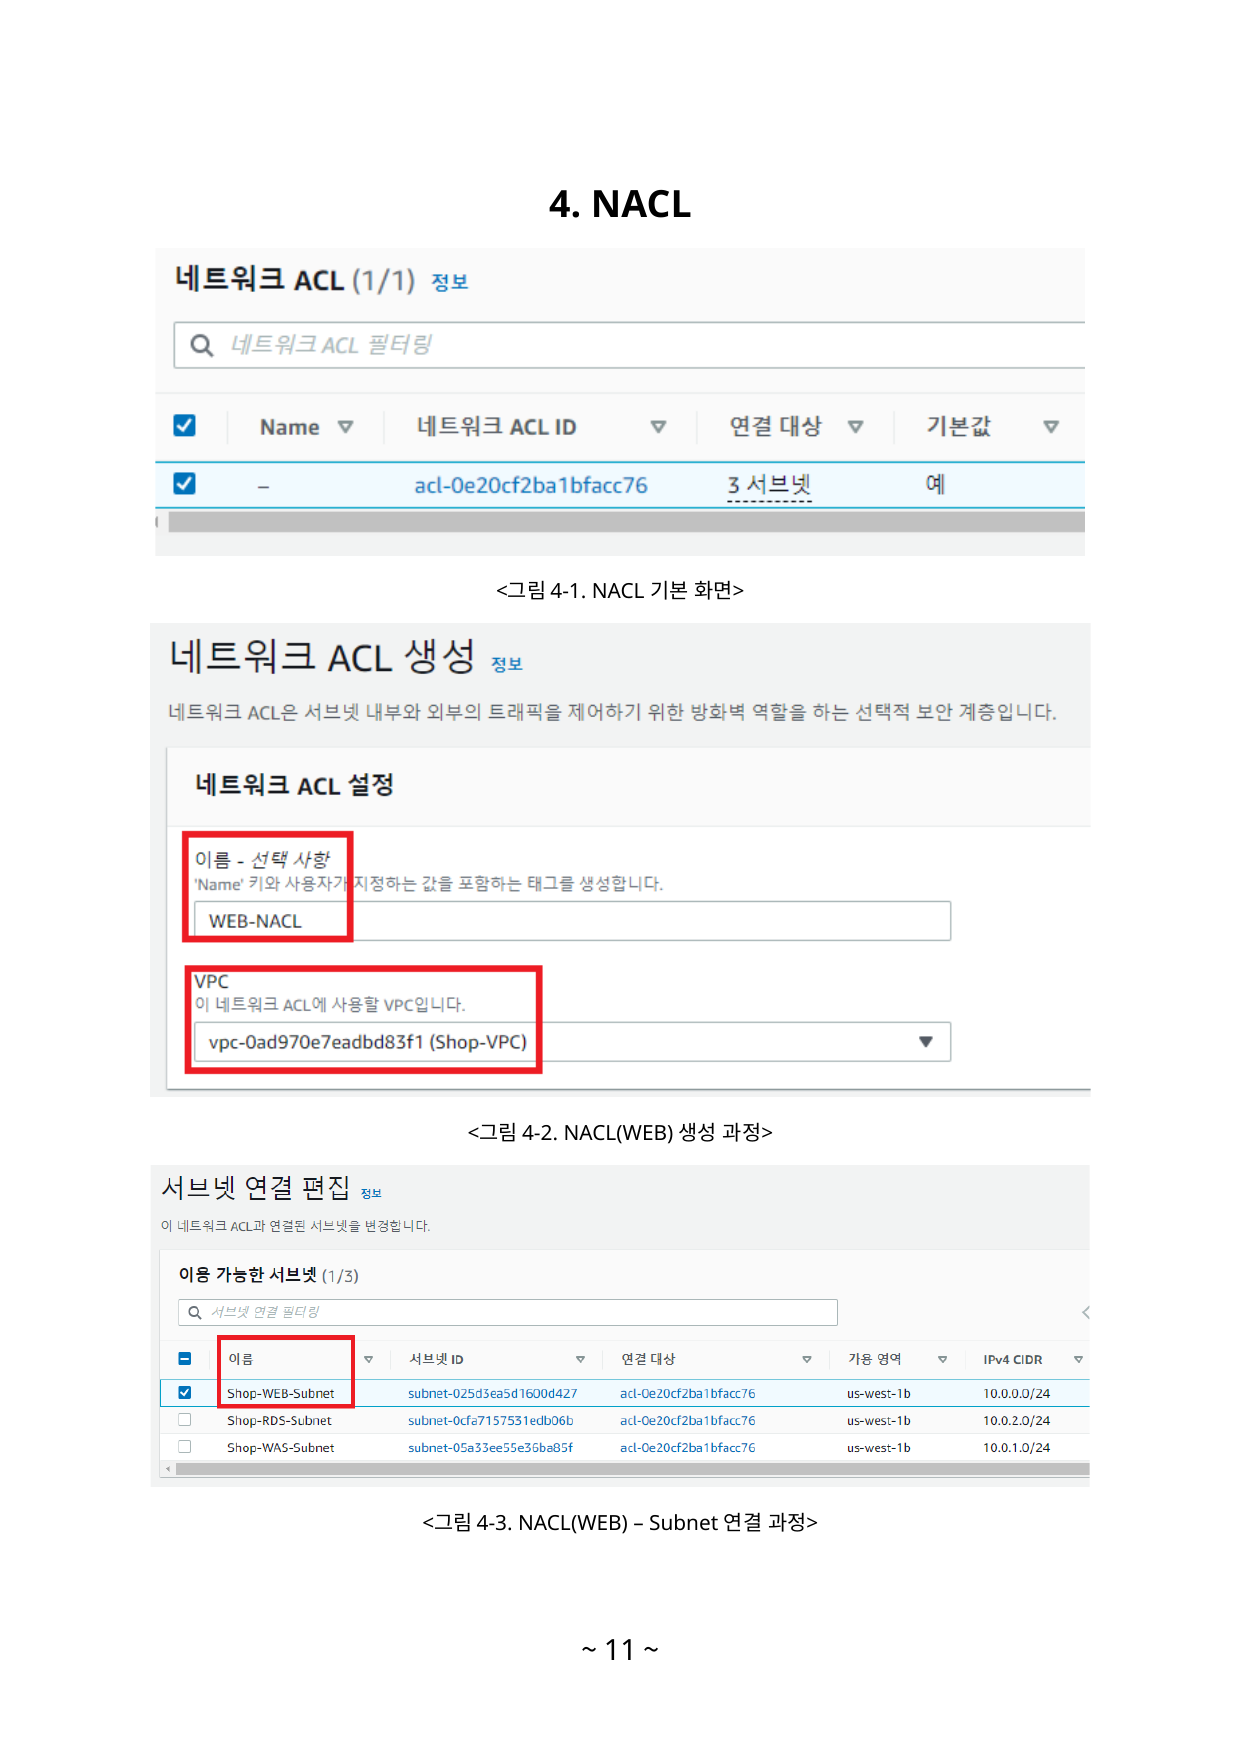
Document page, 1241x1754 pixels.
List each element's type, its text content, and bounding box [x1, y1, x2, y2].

picture [150, 623, 1091, 1097]
text <그림4-1. NACL 기본 화면> [150, 574, 1090, 604]
picture [150, 1165, 1090, 1487]
text 4. NACL [150, 177, 1090, 228]
text <그림4-3. NACL(WEB) – Subnet 연결 과정> [150, 1506, 1090, 1536]
picture [155, 248, 1085, 556]
text <그림4-2. NACL(WEB) 생성 과정> [150, 1116, 1090, 1146]
